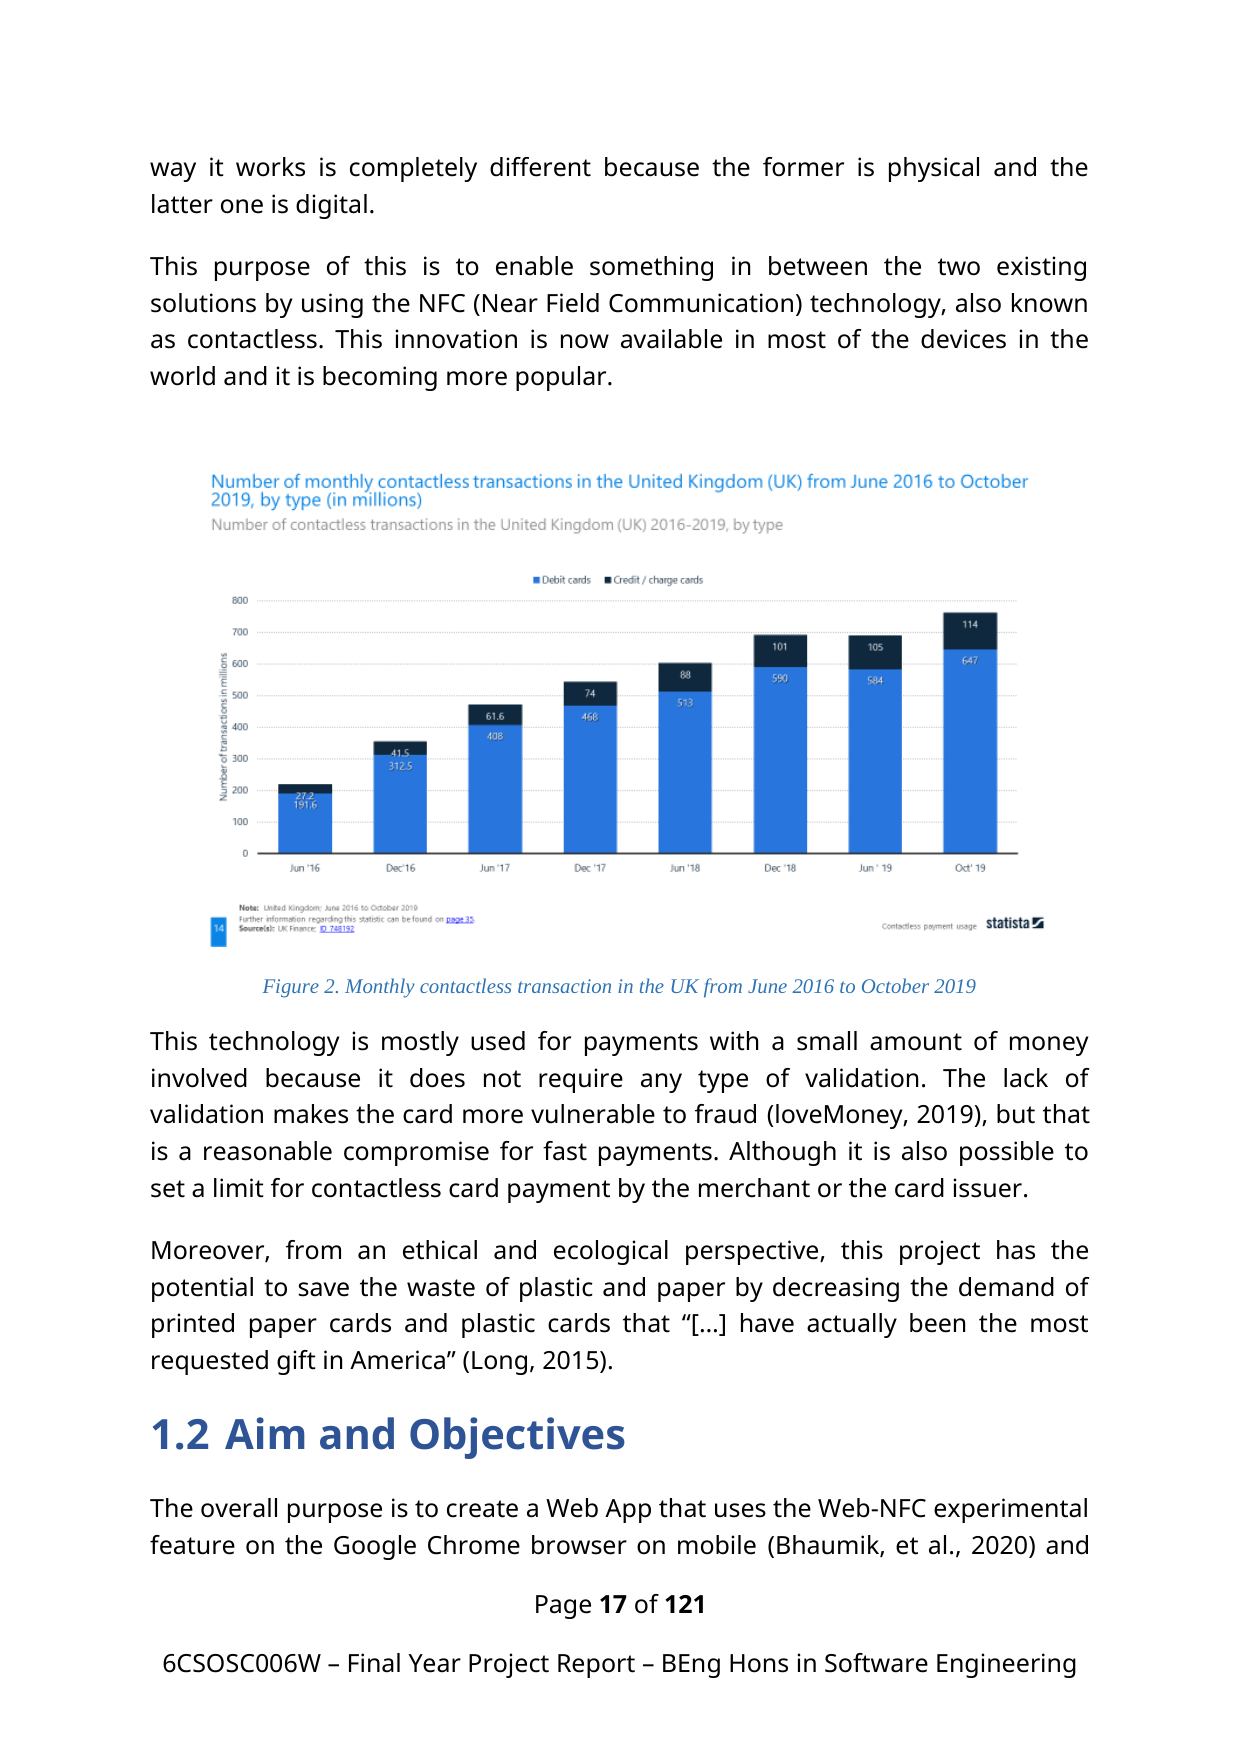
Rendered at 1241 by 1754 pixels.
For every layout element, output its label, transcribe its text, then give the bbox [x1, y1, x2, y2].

text Moreover, from an ethical and ecological perspective, this project has the potential to save the waste of plastic and paper by decreasing the demand of printed paper cards and plastic cards that “[…] have actually been the most requested gift in America”. [150, 1232, 1090, 1377]
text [150, 150, 1090, 221]
text Figure 2. Monthly contactless transaction in the UK from June 2016 to October 2019 [150, 974, 1090, 998]
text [150, 1491, 1090, 1562]
text This purpose of this is to enable something in between the two existing solutions by using the NFC (Near Field Communication) technology, also known as contactless. This innovation is now available in most of the devices in the world and it is becoming more popular. [150, 248, 1090, 393]
picture [152, 420, 1088, 947]
text This technology is mostly used for payments with a small amount of money involved because it does not require any type of validation. The lack of validation makes the card more vulnerable to fraud , but that is a reasonable compromise for fast payments. Although it is also possible to set a limit for contactless card payment by the merchant or the card issuer. [150, 1023, 1090, 1205]
subtitle Aim and Objectives [150, 1404, 1090, 1461]
